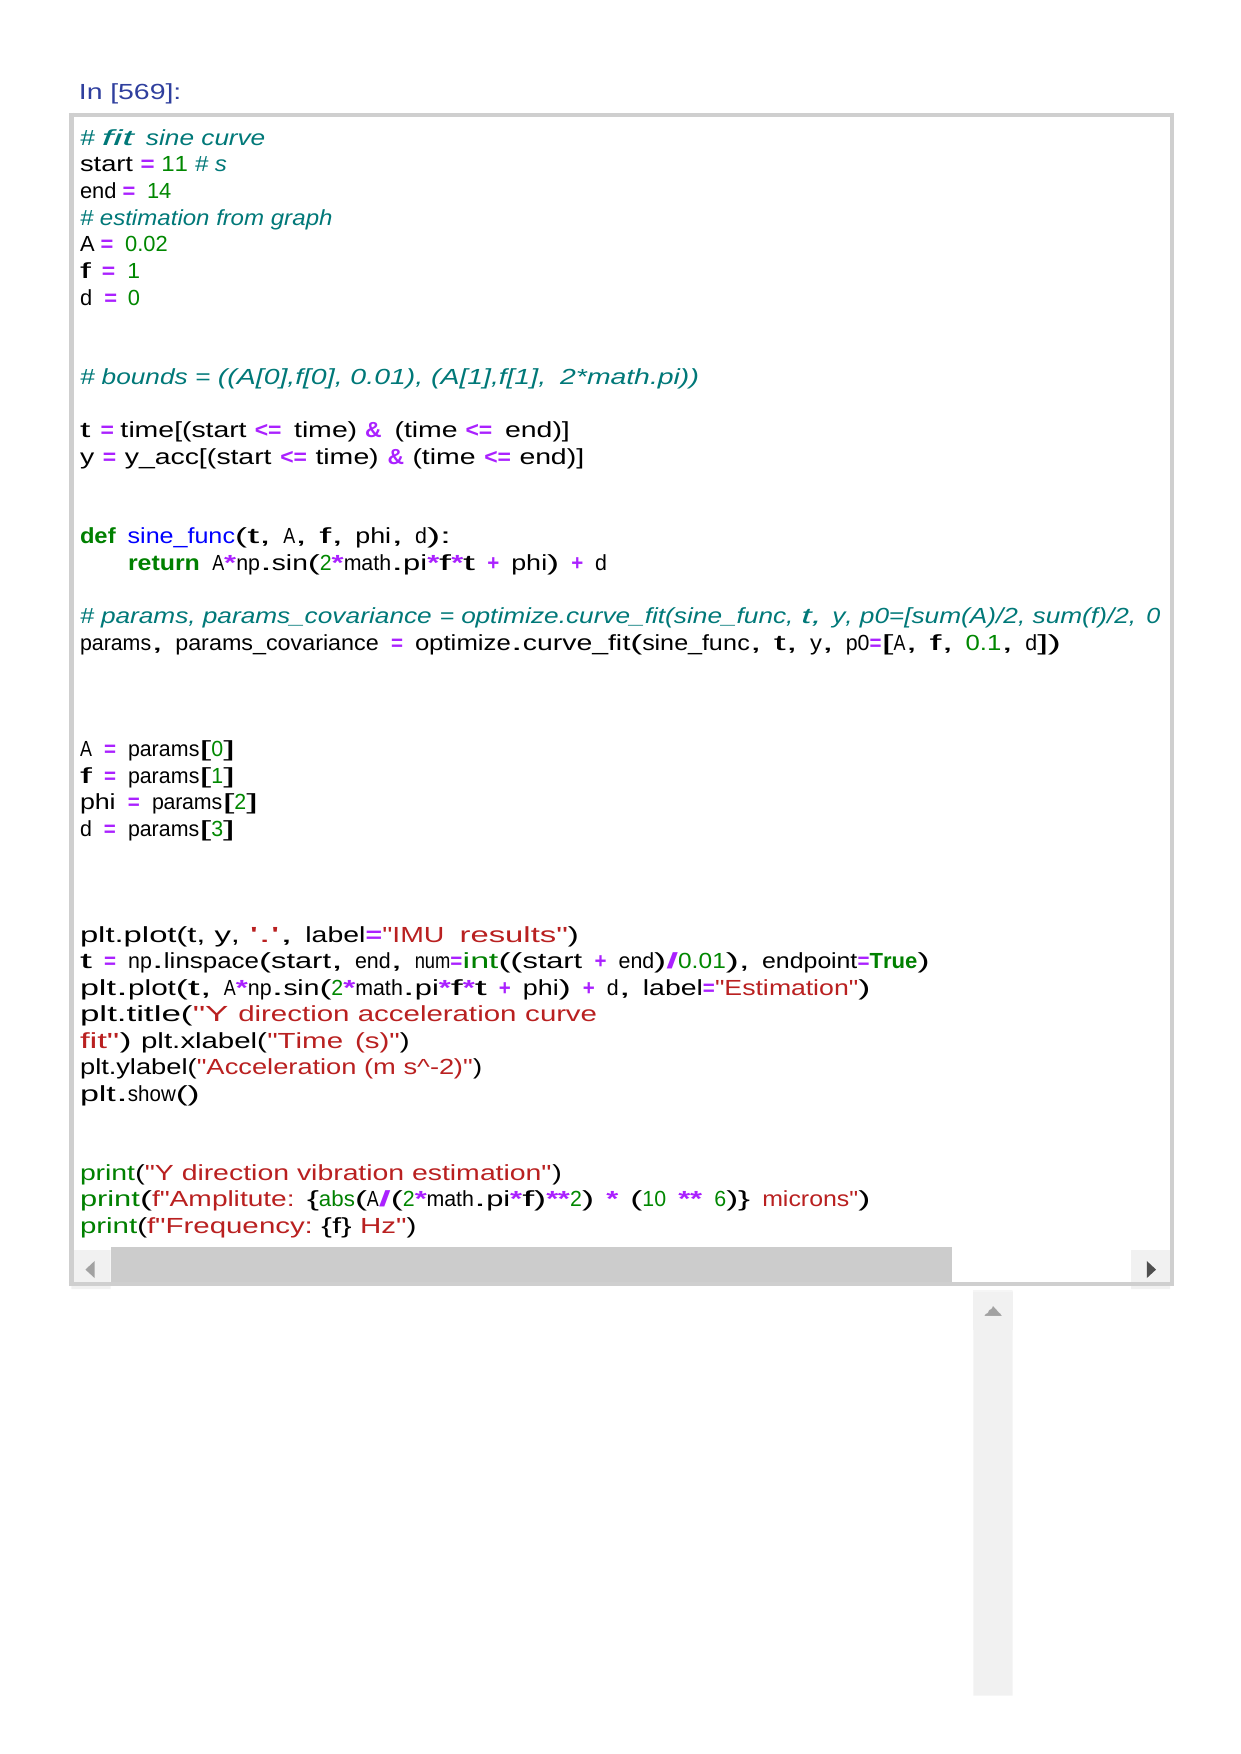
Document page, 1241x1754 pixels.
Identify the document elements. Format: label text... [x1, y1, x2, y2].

table_cell [111, 1247, 952, 1282]
table_cell [74, 1247, 111, 1282]
table_header # fit sine curve start = 11 # s end = 14 # estimation from graph A = 0.02 f = 1 d = 0 # bounds = ((A[0],f[0], 0.01), (A[1],f[1], 2*math.pi)) t = time[(start <= time) & (time <= end)] y = y_acc[(start <= time) & (time <= end)] def sine_func(t, A, f, phi, d): return A*np.sin(2*math.pi*f*t + phi) + d # params, params_covariance = optimize.curve_fit(sine_func, t, y, p0=[sum(A)/2, sum(f)/2, 0 params, params_covariance = optimize.curve_fit(sine_func, t, y, p0=[A, f, 0.1, d]) A = params[0] f = params[1] phi = params[2] d = params[3] plt.plot(t, y, '.', label="IMU results") t = np.linspace(start, end, num=int((start + end)/0.01), endpoint=True) plt.plot(t, A*np.sin(2*math.pi*f*t + phi) + d, label="Estimation") plt.title("Y direction acceleration curve fit") plt.xlabel("Time (s)") plt.ylabel("Acceleration (m s^-2)") plt.show() print("Y direction vibration estimation") print(f"Amplitute: {abs(A/(2*math.pi*f)**2) * (10 ** 6)} microns") print(f"Frequency: {f} Hz") [74, 117, 1170, 1247]
table_cell [952, 1247, 1170, 1282]
picture [973, 1290, 1013, 1329]
text In [569]: [78, 79, 1186, 104]
